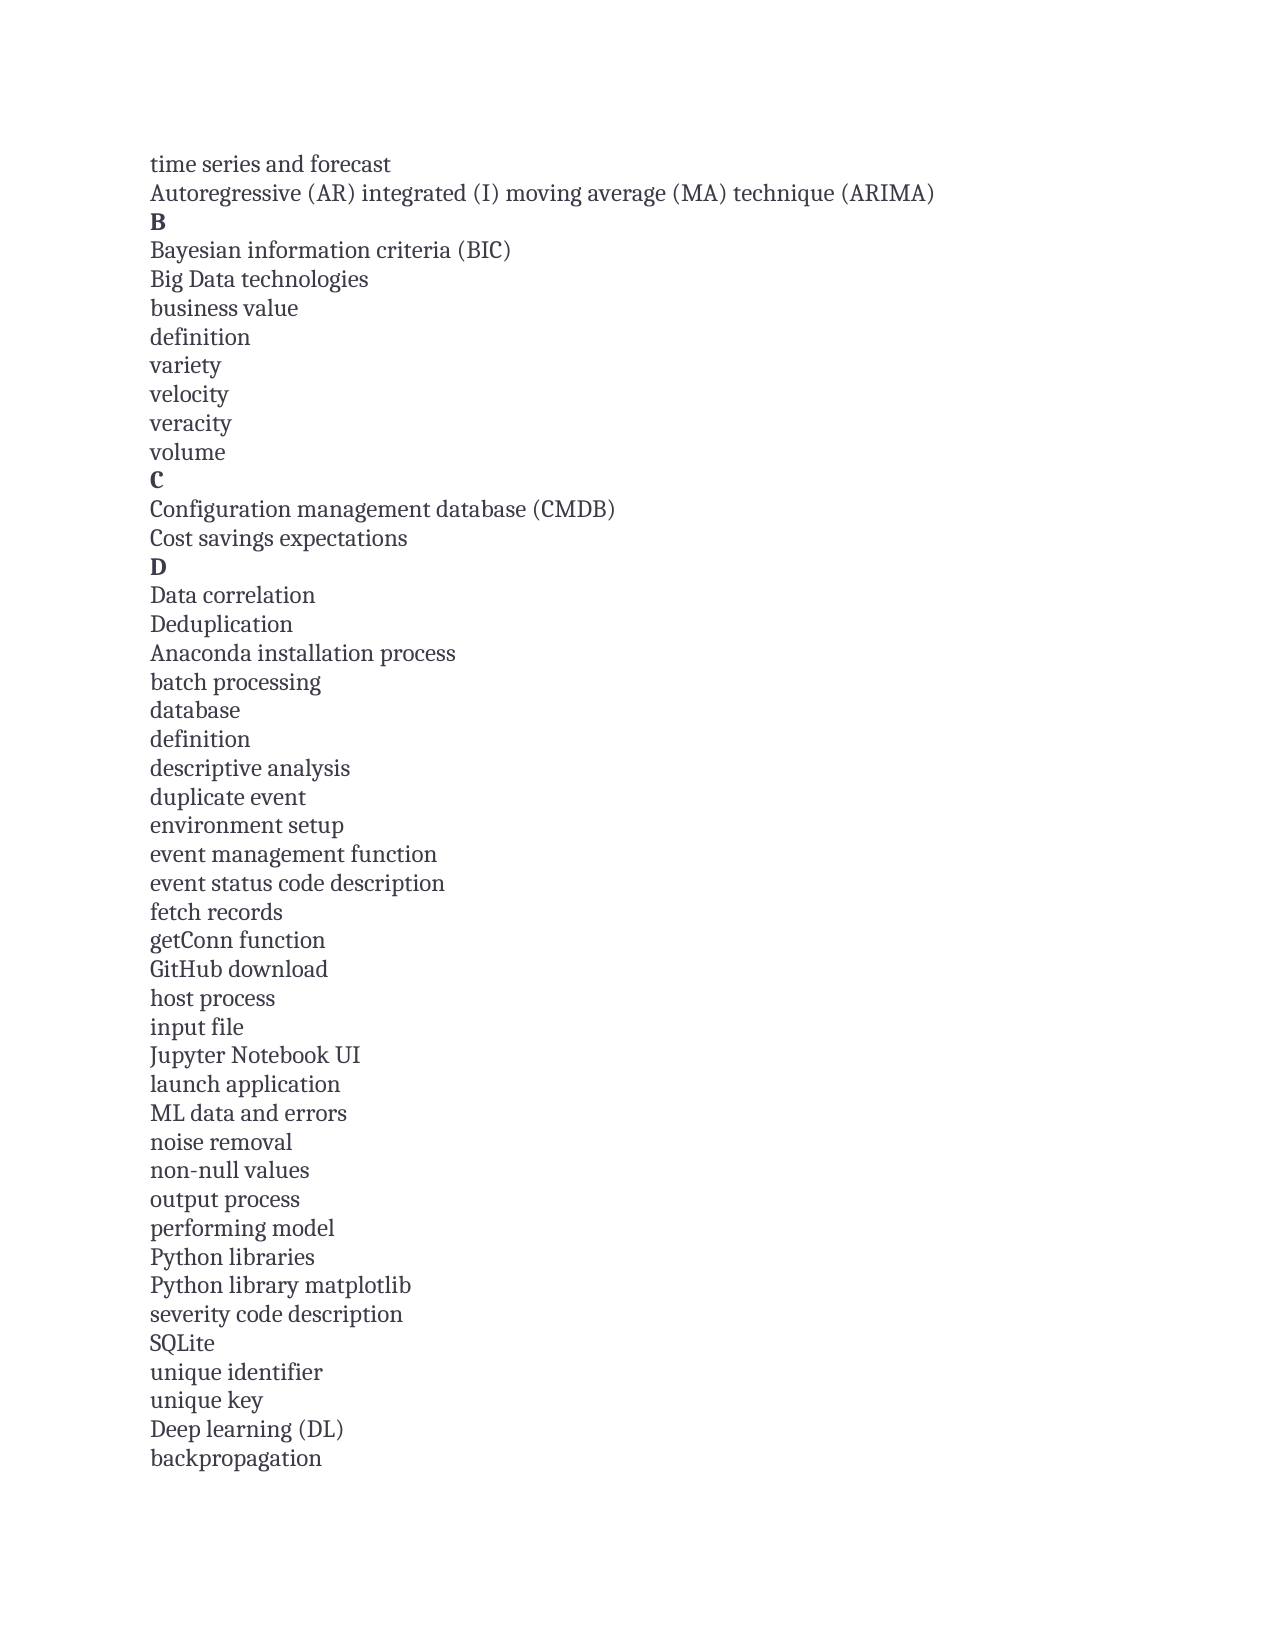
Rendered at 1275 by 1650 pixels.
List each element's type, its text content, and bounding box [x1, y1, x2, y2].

text non-null values [150, 1156, 1125, 1185]
text Autoregressive (AR) integrated (I) moving average (MA) technique (ARIMA) [150, 179, 1125, 207]
text backpropagation [150, 1444, 1125, 1472]
text Python library matplotlib [150, 1271, 1125, 1300]
text severity code description [150, 1300, 1125, 1329]
text Anaconda installation process [150, 639, 1125, 667]
text noise removal [150, 1127, 1125, 1156]
text event management function [150, 840, 1125, 869]
text unique key [150, 1386, 1125, 1415]
text database [150, 696, 1125, 725]
text Configuration management database (CMDB) [150, 495, 1125, 524]
text variety [150, 351, 1125, 380]
text launch application [150, 1070, 1125, 1099]
text definition [150, 322, 1125, 351]
text environment setup [150, 811, 1125, 840]
text getConn function [150, 926, 1125, 955]
text Data correlation [150, 581, 1125, 610]
text fetch records [150, 897, 1125, 926]
text input file [150, 1012, 1125, 1041]
text Deduplication [150, 610, 1125, 639]
text host process [150, 984, 1125, 1012]
text business value [150, 294, 1125, 322]
text Deep learning (DL) [150, 1415, 1125, 1444]
text velocity [150, 380, 1125, 409]
text Python libraries [150, 1242, 1125, 1271]
text performing model [150, 1214, 1125, 1242]
text veracity [150, 409, 1125, 437]
text output process [150, 1185, 1125, 1214]
text time series and forecast [150, 150, 1125, 179]
text batch processing [150, 667, 1125, 696]
text B [150, 207, 1125, 236]
text GitHub download [150, 955, 1125, 984]
text Jupyter Notebook UI [150, 1041, 1125, 1070]
text volume [150, 437, 1125, 466]
text D [150, 552, 1125, 581]
text Big Data technologies [150, 265, 1125, 294]
text definition [150, 725, 1125, 754]
text event status code description [150, 869, 1125, 897]
text unique identifier [150, 1357, 1125, 1386]
text C [150, 466, 1125, 495]
text SQLite [150, 1329, 1125, 1357]
text descriptive analysis [150, 754, 1125, 782]
text duplicate event [150, 782, 1125, 811]
text ML data and errors [150, 1099, 1125, 1127]
text Bayesian information criteria (BIC) [150, 236, 1125, 265]
text Cost savings expectations [150, 524, 1125, 552]
